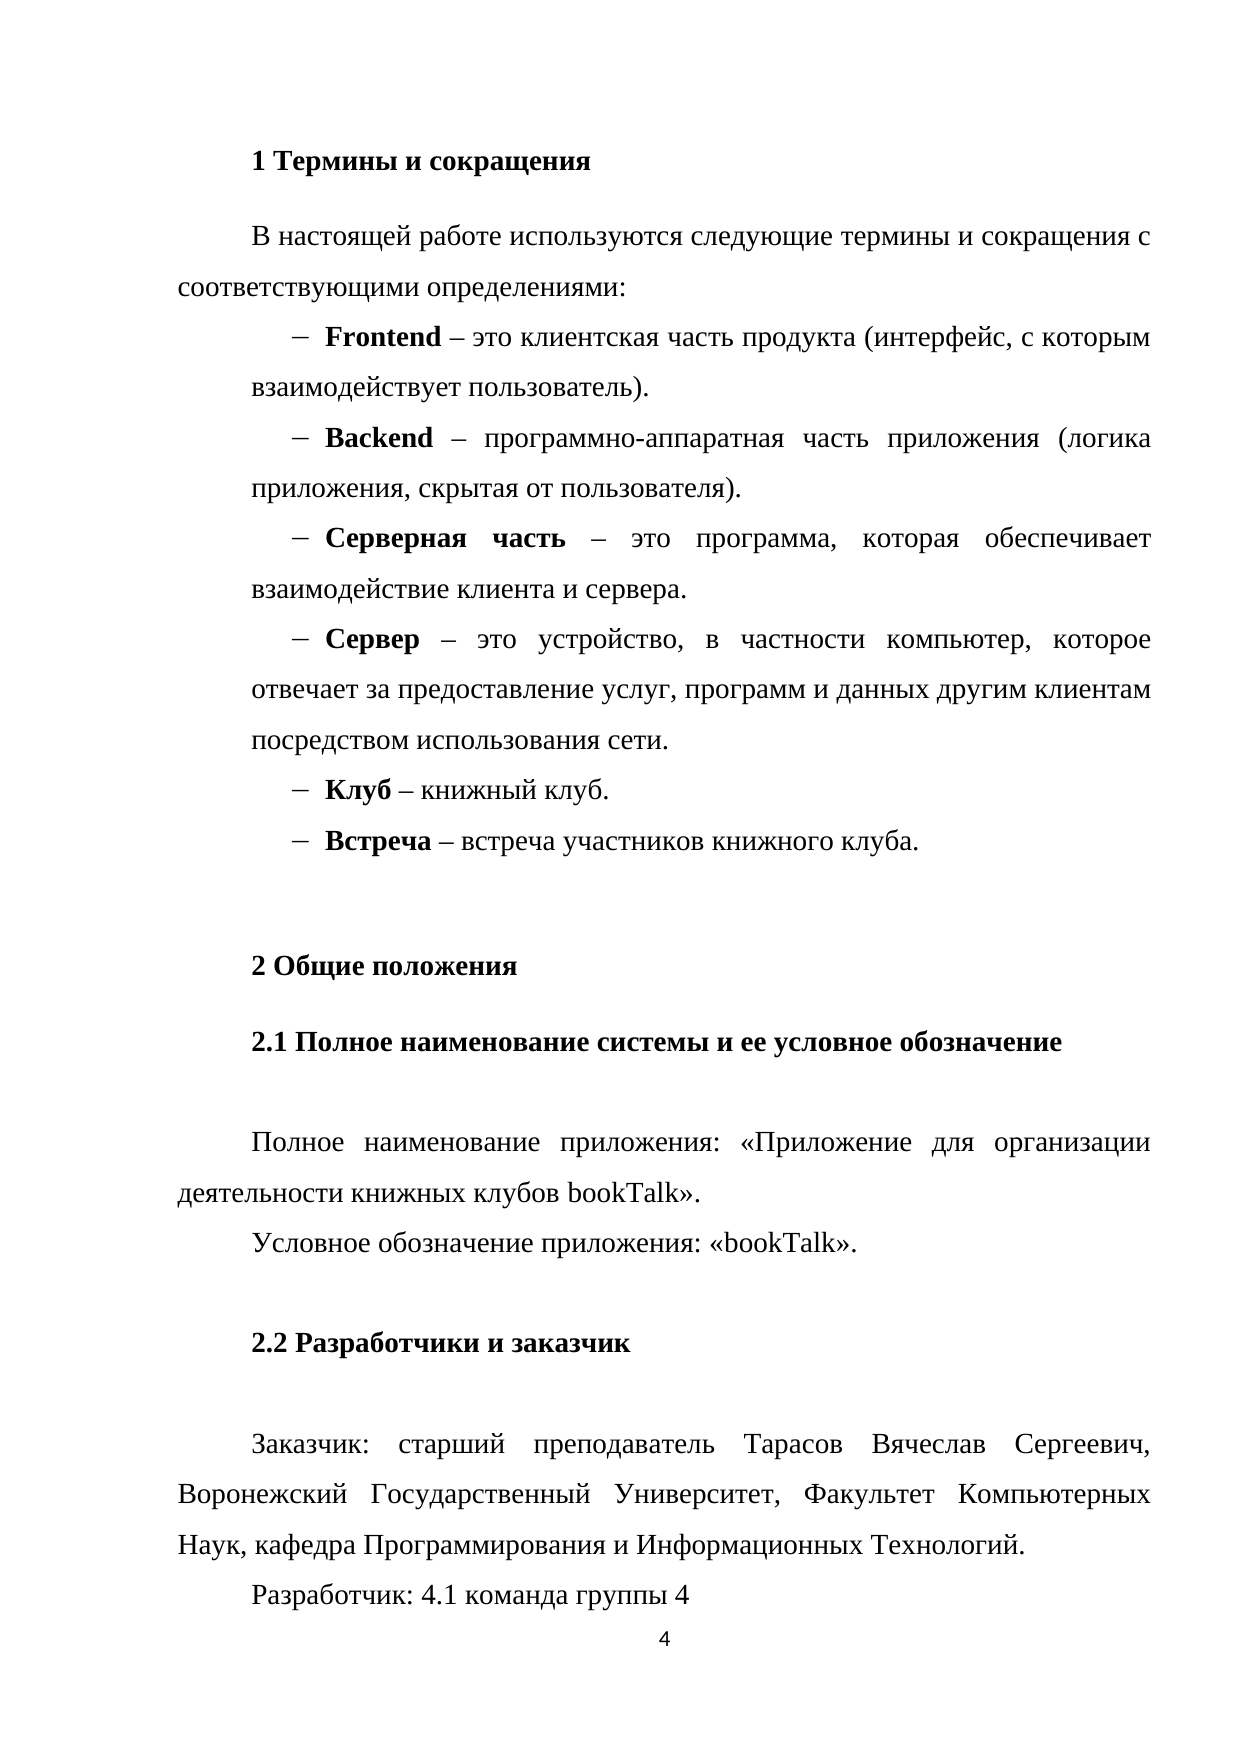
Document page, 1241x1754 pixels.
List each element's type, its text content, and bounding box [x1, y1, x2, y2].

list Встреча – встреча участников книжного клуба. [251, 823, 1152, 856]
list Сервер – это устройство, в частности компьютер, которое отвечает за предоставление услуг, программ и данных другим клиентам посредством использования сети. [251, 621, 1152, 756]
text Разработчик: 4.1 команда группы 4 [177, 1577, 1152, 1611]
text Термины и сокращения [215, 143, 1152, 177]
text Условное обозначение приложения: «bookTalk». [177, 1225, 1152, 1258]
list Клуб – книжный клуб. [251, 772, 1152, 806]
text Полное наименование приложения: «Приложение для организации деятельности книжных клубов bookTalk». [177, 1124, 1152, 1208]
text Заказчик: старший преподаватель Тарасов Вячеслав Сергеевич, Воронежский Государственный Университет, Факультет Компьютерных Наук, кафедра Программирования и Информационных Технологий. [177, 1426, 1152, 1560]
text В настоящей работе используются следующие термины и сокращения с соответствующими определениями: [177, 218, 1152, 302]
list Серверная часть – это программа, которая обеспечивает взаимодействие клиента и сервера. [251, 521, 1152, 604]
text Общие положения [215, 948, 1152, 982]
text Полное наименование системы и ее условное обозначение [215, 1024, 1152, 1057]
text Разработчики и заказчик [215, 1326, 1152, 1359]
list Frontend – это клиентская часть продукта (интерфейс, с которым взаимодействует пользователь). [251, 319, 1152, 403]
list Backend – программно-аппаратная часть приложения (логика приложения, скрытая от пользователя). [251, 420, 1152, 504]
